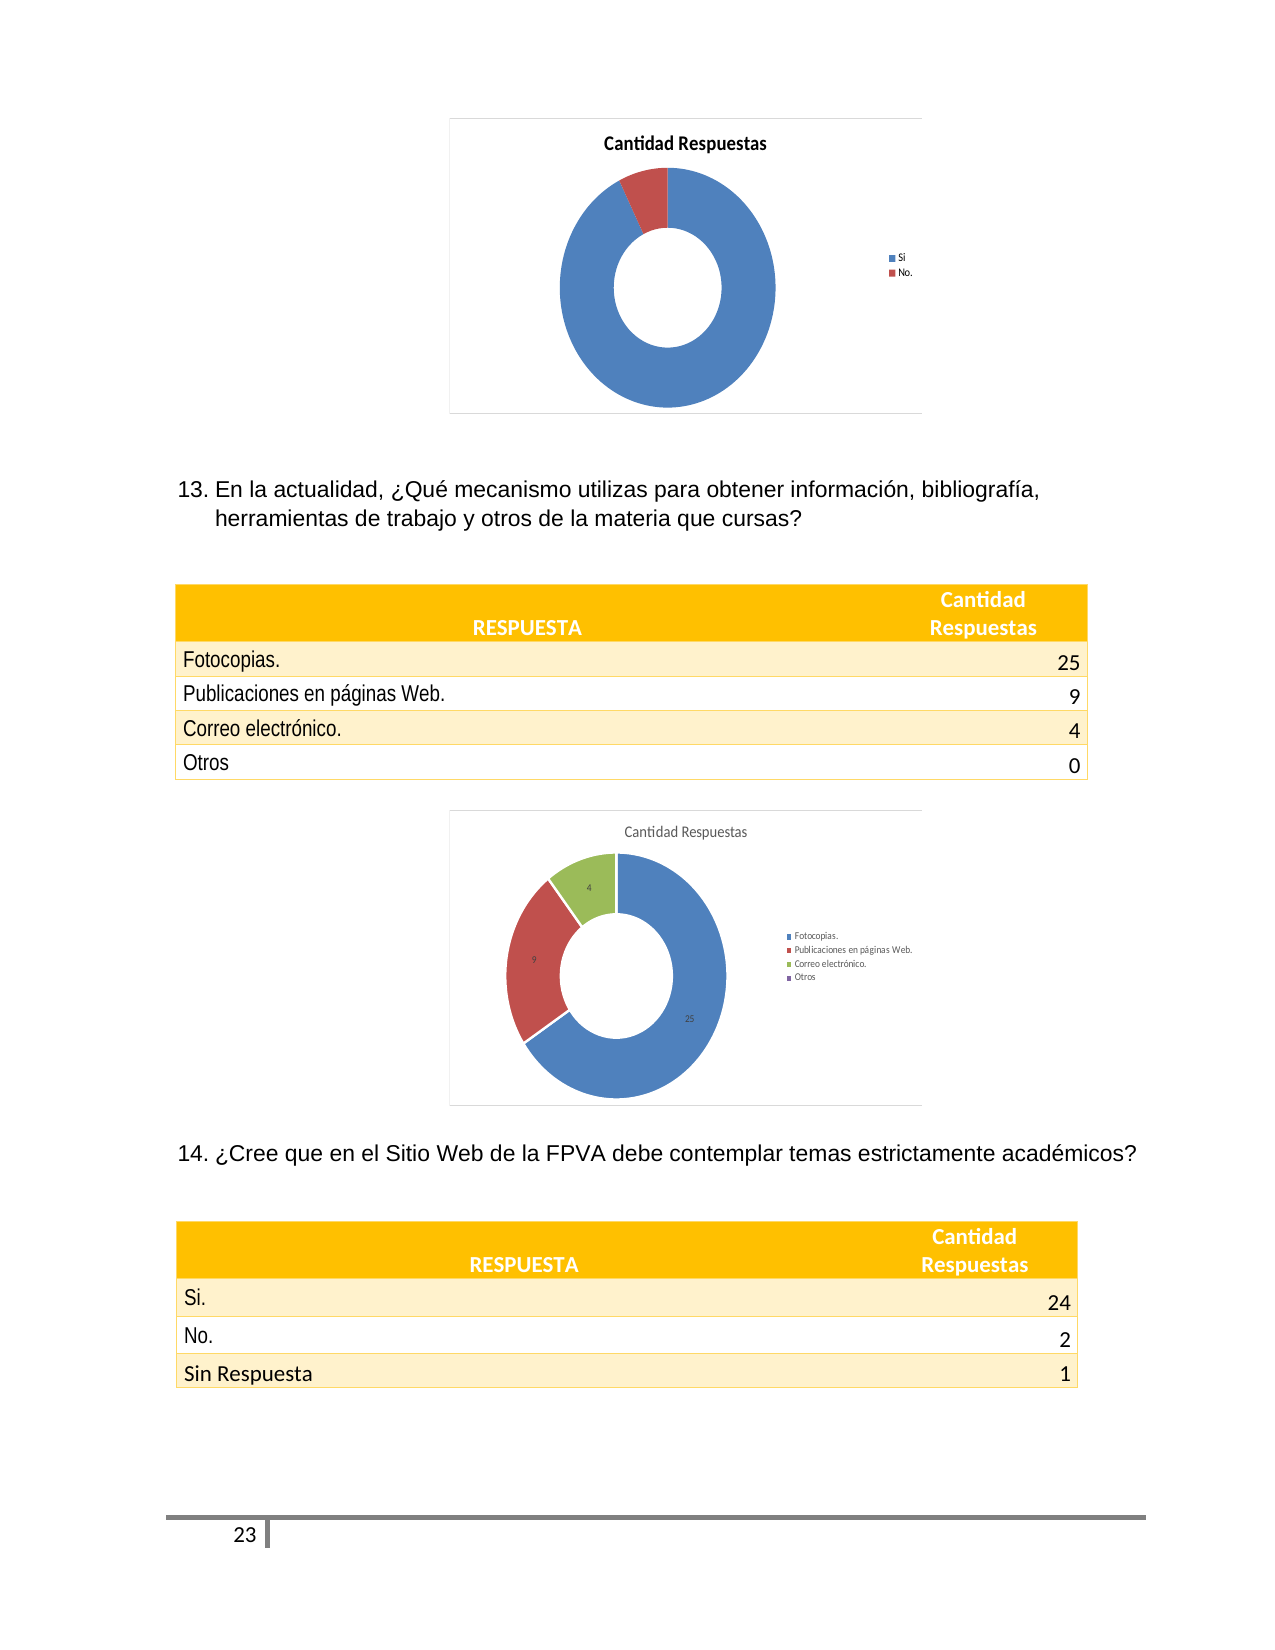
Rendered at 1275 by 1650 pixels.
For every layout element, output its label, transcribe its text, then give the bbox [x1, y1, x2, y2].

table_cell Sin Respuesta [177, 1354, 871, 1387]
table_cell 24 [871, 1279, 1077, 1316]
list ¿Cree que en el Sitio Web de la FPVA debe contemplar temas estrictamente académicos? [177, 1140, 1157, 1166]
table_cell 2 [871, 1317, 1077, 1353]
table_cell Otros [176, 745, 879, 779]
table_cell Correo electrónico. [176, 711, 879, 744]
table_cell Publicaciones en páginas Web. [176, 677, 879, 710]
table_header RESPUESTA [176, 585, 879, 641]
table_cell 0 [879, 745, 1087, 779]
table_cell 25 [879, 642, 1087, 676]
table_cell 9 [879, 677, 1087, 710]
table_cell 4 [879, 711, 1087, 744]
table_cell Fotocopias. [176, 642, 879, 676]
table_cell 1 [871, 1354, 1077, 1387]
table_header Cantidad Respuestas [871, 1222, 1077, 1278]
table_header RESPUESTA [177, 1222, 871, 1278]
table_cell No. [177, 1317, 871, 1353]
table_header Cantidad Respuestas [879, 585, 1087, 641]
table_cell Si. [177, 1279, 871, 1316]
list En la actualidad, ¿Qué mecanismo utilizas para obtener información, bibliografía, herramientas de trabajo y otros de la materia que cursas? [177, 476, 1157, 531]
